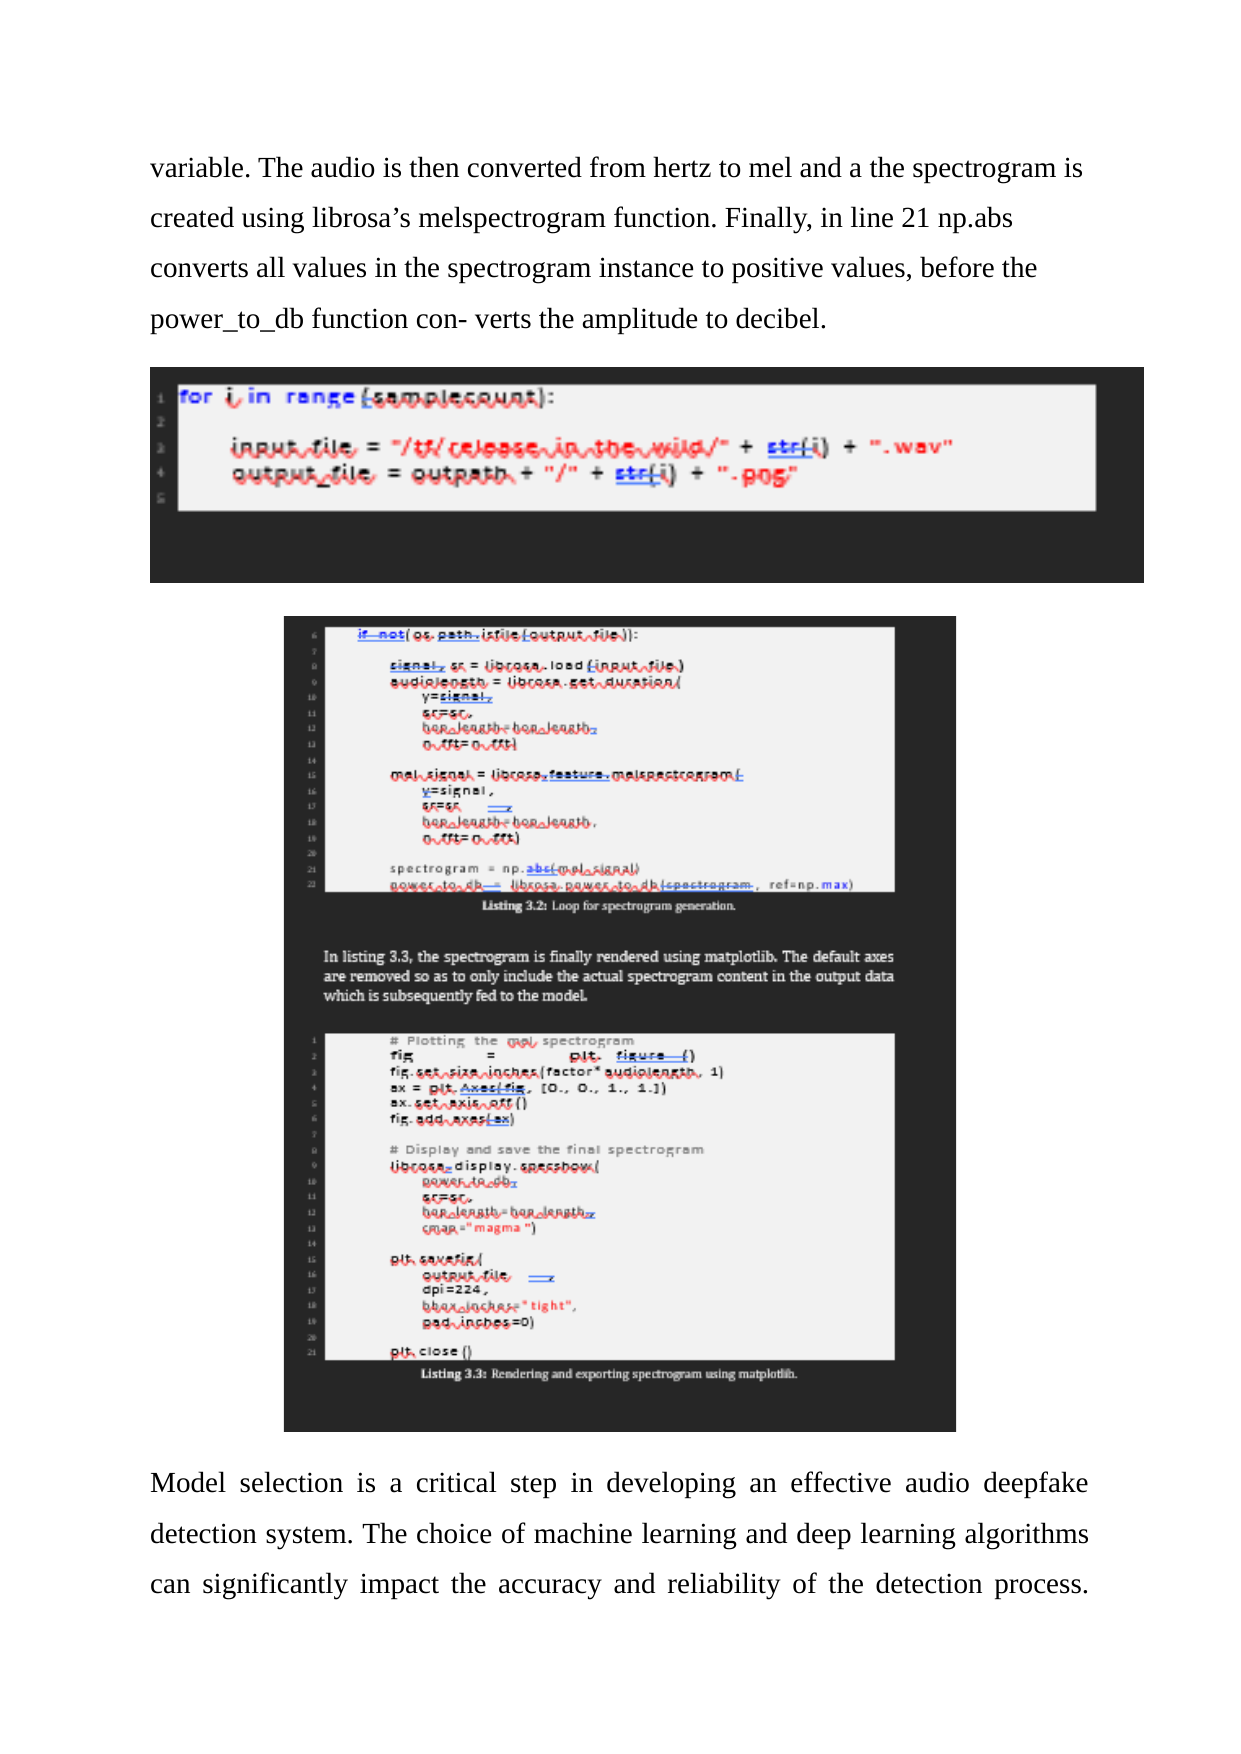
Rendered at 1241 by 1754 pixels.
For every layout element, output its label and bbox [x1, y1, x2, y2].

picture [150, 367, 1144, 583]
text [150, 1466, 1090, 1600]
text [150, 150, 1090, 334]
picture [283, 616, 957, 1432]
